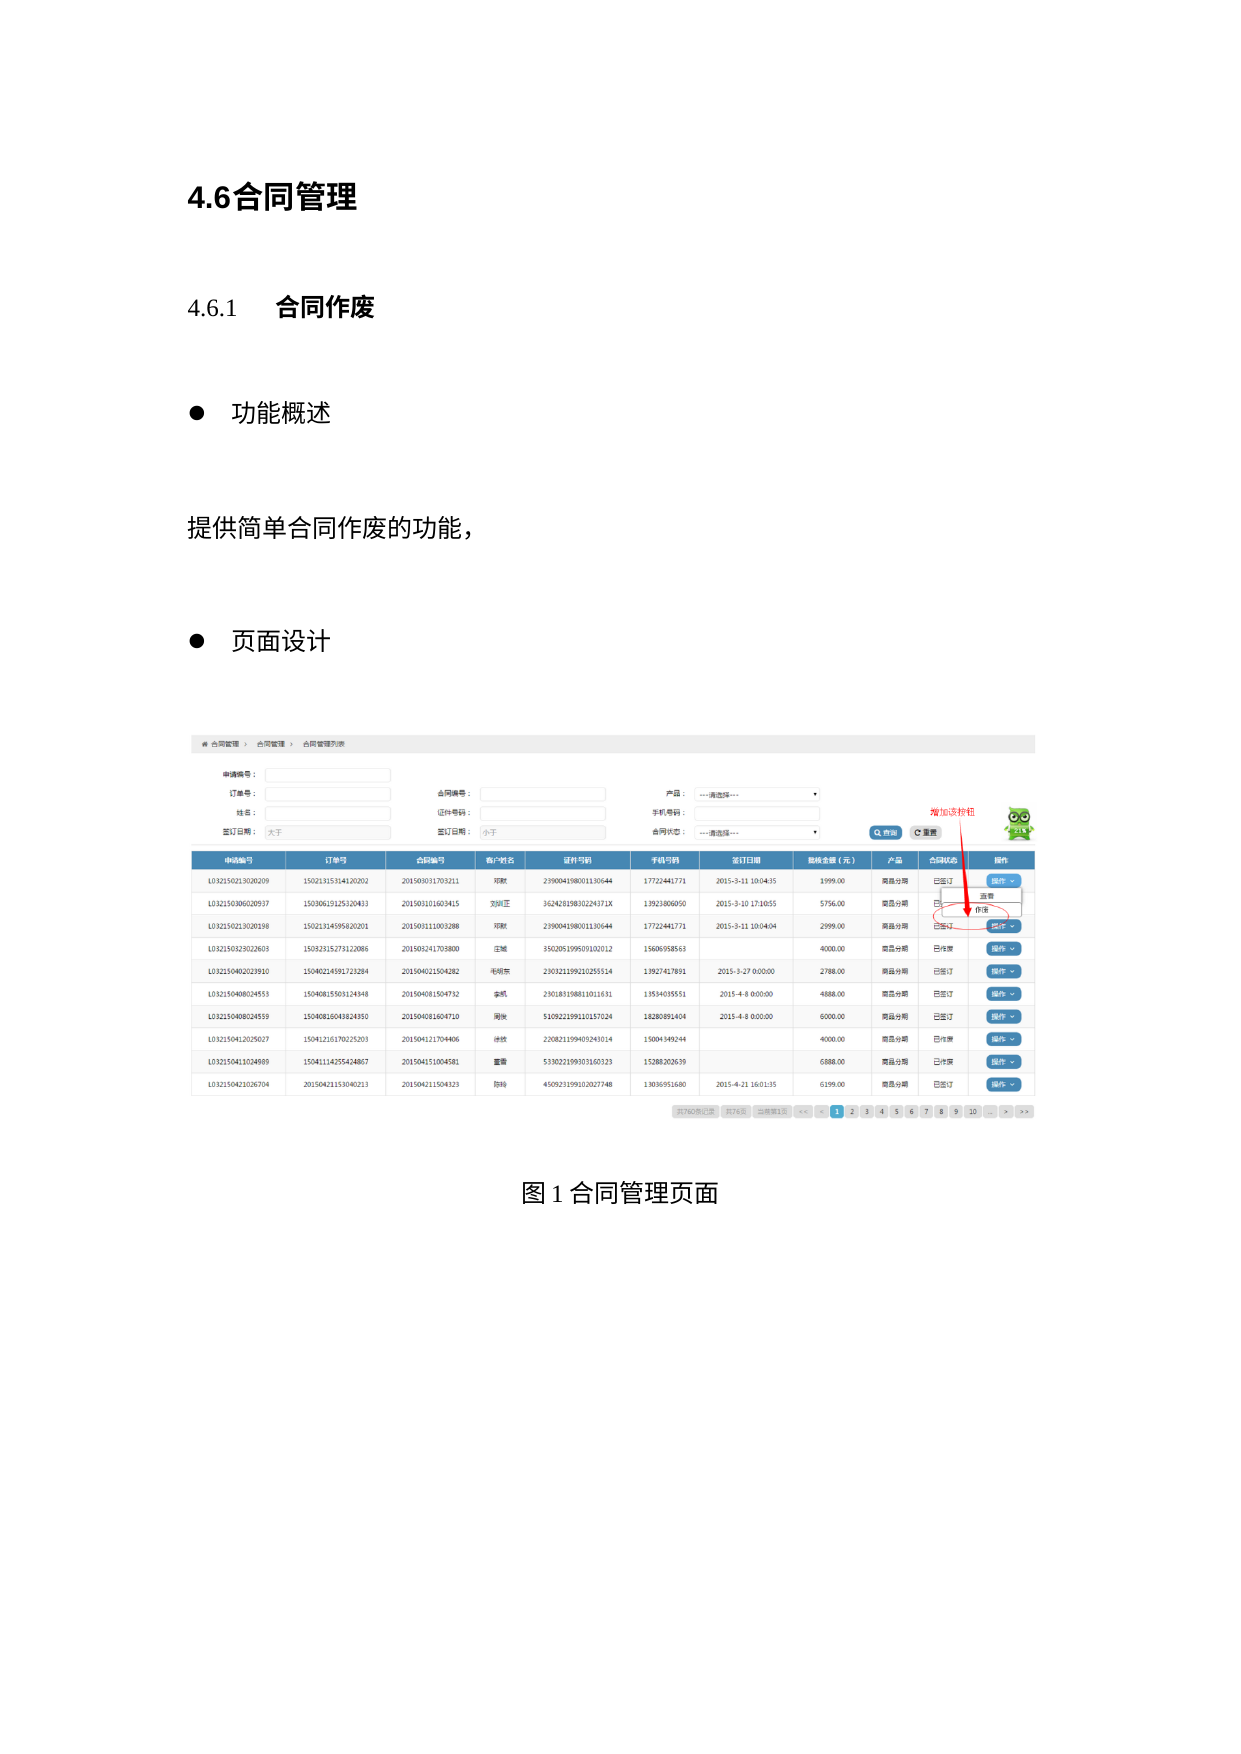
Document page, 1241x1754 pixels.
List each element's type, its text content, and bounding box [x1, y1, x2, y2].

subtitle 页面设计 [187, 607, 1053, 672]
picture [187, 734, 1053, 1132]
text 合同管理 [187, 162, 1053, 227]
text 合同作废 [187, 287, 1053, 323]
text 提供简单合同作废的功能， [187, 494, 1053, 559]
subtitle 功能概述 [187, 379, 1053, 444]
text 图1 合同管理页面 [187, 1159, 1053, 1224]
